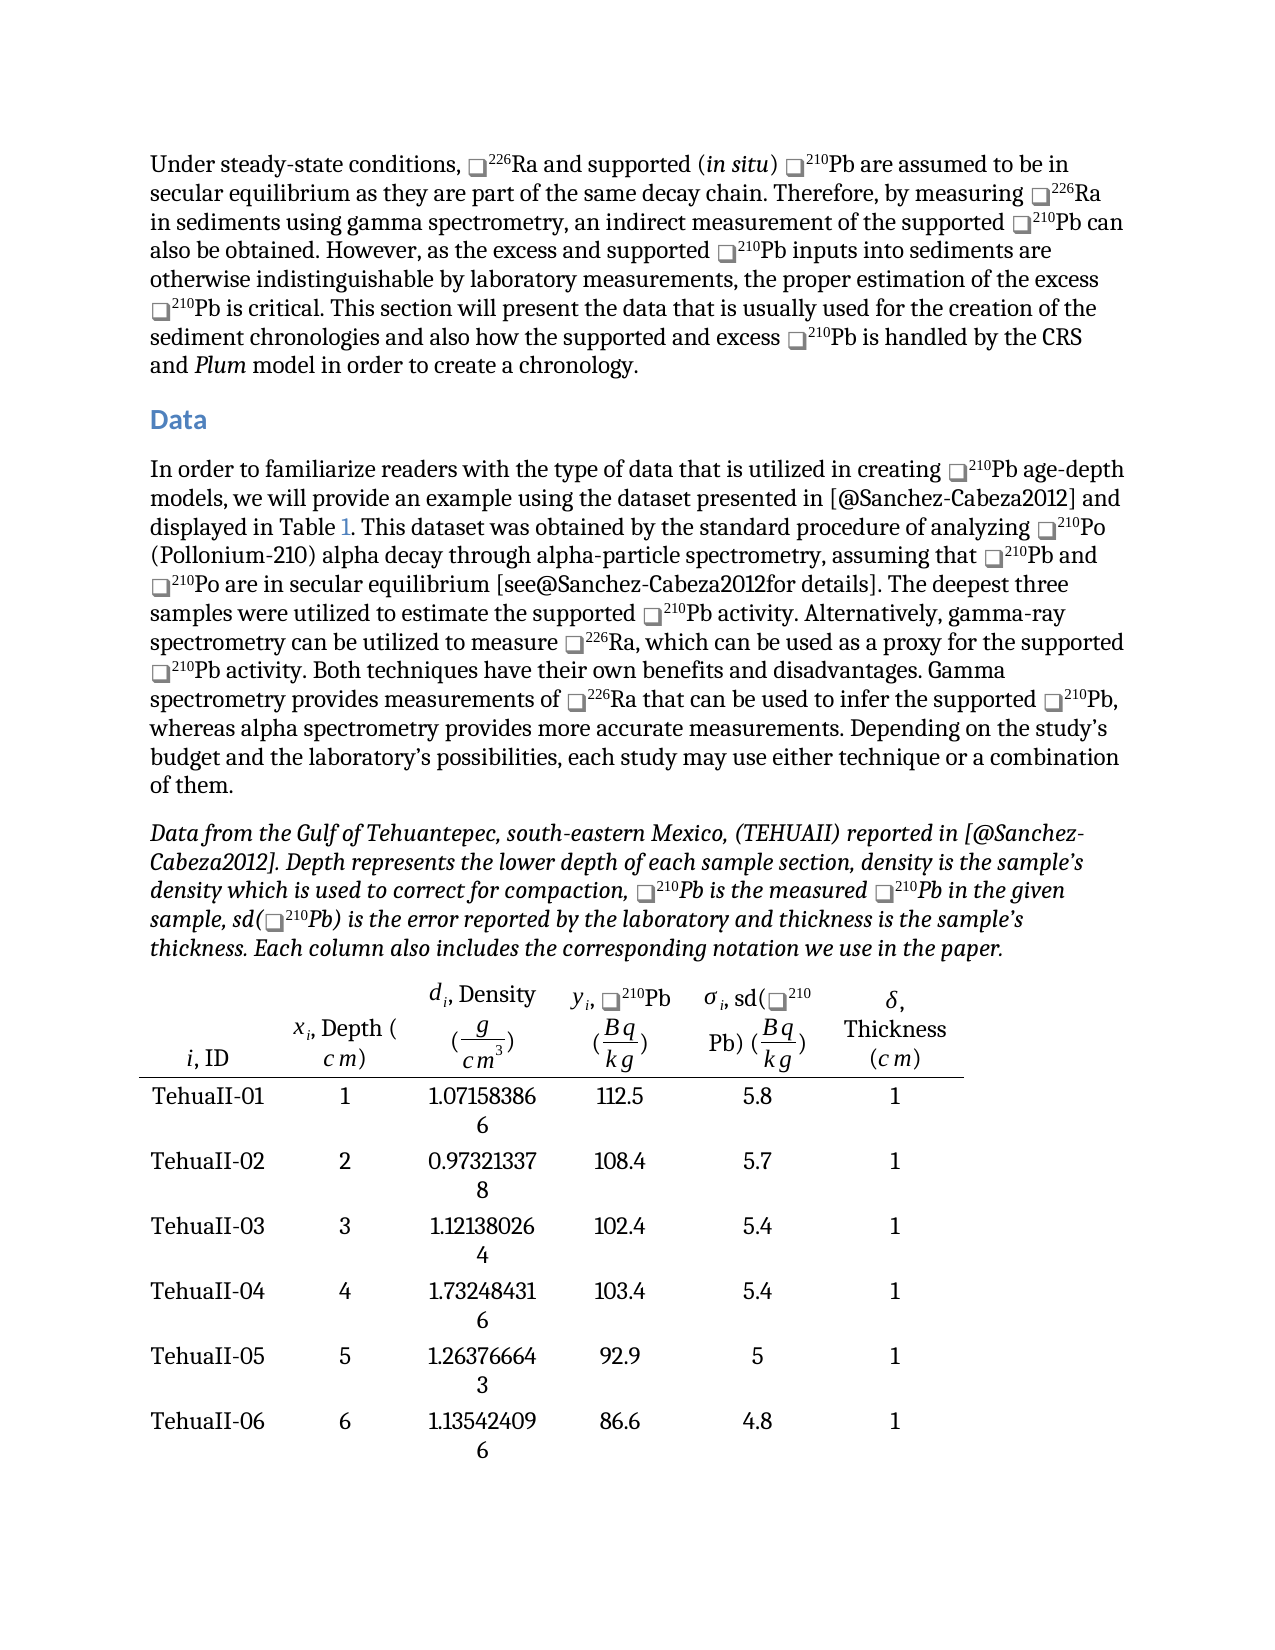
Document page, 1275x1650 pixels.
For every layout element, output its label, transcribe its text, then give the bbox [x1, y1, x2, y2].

table_cell 5.8 [689, 1078, 826, 1143]
table_header , Thickness () [826, 975, 964, 1077]
table_cell 1.071583866 [414, 1078, 551, 1143]
table_cell TehuaII-04 [139, 1273, 276, 1338]
table_cell 1 [826, 1208, 964, 1273]
table_cell 108.4 [551, 1143, 689, 1208]
table_cell TehuaII-02 [139, 1143, 276, 1208]
table_cell 1 [826, 1403, 964, 1468]
table_cell 5 [276, 1338, 414, 1403]
table_cell 5.4 [689, 1208, 826, 1273]
table_cell 4 [276, 1273, 414, 1338]
table_header , Depth () [276, 975, 414, 1077]
table_cell 86.6 [551, 1403, 689, 1468]
table_cell 102.4 [551, 1208, 689, 1273]
table_cell 92.9 [551, 1338, 689, 1403]
table_header , ID [139, 975, 276, 1077]
table_cell TehuaII-05 [139, 1338, 276, 1403]
table_cell 5 [689, 1338, 826, 1403]
table_cell 1 [276, 1078, 414, 1143]
table_cell 5.7 [689, 1143, 826, 1208]
subtitle Data [150, 401, 1125, 436]
table_cell 2 [276, 1143, 414, 1208]
table_cell 1 [826, 1338, 964, 1403]
table_cell 6 [276, 1403, 414, 1468]
table_cell 1 [826, 1143, 964, 1208]
table_cell 3 [276, 1208, 414, 1273]
table_cell 1.263766643 [414, 1338, 551, 1403]
table_header , sd(Pb) () [689, 975, 826, 1077]
table_cell TehuaII-06 [139, 1403, 276, 1468]
table_cell 1.732484316 [414, 1273, 551, 1338]
table_cell 5.4 [689, 1273, 826, 1338]
table_cell TehuaII-03 [139, 1208, 276, 1273]
table_cell 103.4 [551, 1273, 689, 1338]
text Data from the Gulf of Tehuantepec, south-eastern Mexico, (TEHUAII) reported in [@Sanchez-Cabeza2012]. Depth represents the lower depth of each sample section, density is the sample’s density which is used to correct for compaction, Pb is the measured Pb in the given sample, sd(Pb) is the error reported by the laboratory and thickness is the sample’s thickness. Each column also includes the corresponding notation we use in the paper. [150, 819, 1125, 963]
table_cell 1.135424096 [414, 1403, 551, 1468]
table_header , Density () [414, 975, 551, 1077]
table_cell 4.8 [689, 1403, 826, 1468]
table_cell 1 [826, 1273, 964, 1338]
table_header , Pb () [551, 975, 689, 1077]
table_cell 1 [826, 1078, 964, 1143]
text In order to familiarize readers with the type of data that is utilized in creating Pb age-depth models, we will provide an example using the dataset presented in [@Sanchez-Cabeza2012] and displayed in Table 1. This dataset was obtained by the standard procedure of analyzing Po (Pollonium-210) alpha decay through alpha-particle spectrometry, assuming that Pb and Po are in secular equilibrium [see@Sanchez-Cabeza2012for details]. The deepest three samples were utilized to estimate the supported Pb activity. Alternatively, gamma-ray spectrometry can be utilized to measure Ra, which can be used as a proxy for the supported Pb activity. Both techniques have their own benefits and disadvantages. Gamma spectrometry provides measurements of Ra that can be used to infer the supported Pb, whereas alpha spectrometry provides more accurate measurements. Depending on the study’s budget and the laboratory’s possibilities, each study may use either technique or a combination of them. [150, 455, 1125, 800]
table_cell TehuaII-01 [139, 1078, 276, 1143]
table_cell 0.973213378 [414, 1143, 551, 1208]
text Under steady-state conditions, Ra and supported (in situ) Pb are assumed to be in secular equilibrium as they are part of the same decay chain. Therefore, by measuring Ra in sediments using gamma spectrometry, an indirect measurement of the supported Pb can also be obtained. However, as the excess and supported Pb inputs into sediments are otherwise indistinguishable by laboratory measurements, the proper estimation of the excess Pb is critical. This section will present the data that is usually used for the creation of the sediment chronologies and also how the supported and excess Pb is handled by the CRS and Plum model in order to create a chronology. [150, 150, 1125, 380]
table_cell 112.5 [551, 1078, 689, 1143]
table_cell 1.121380264 [414, 1208, 551, 1273]
